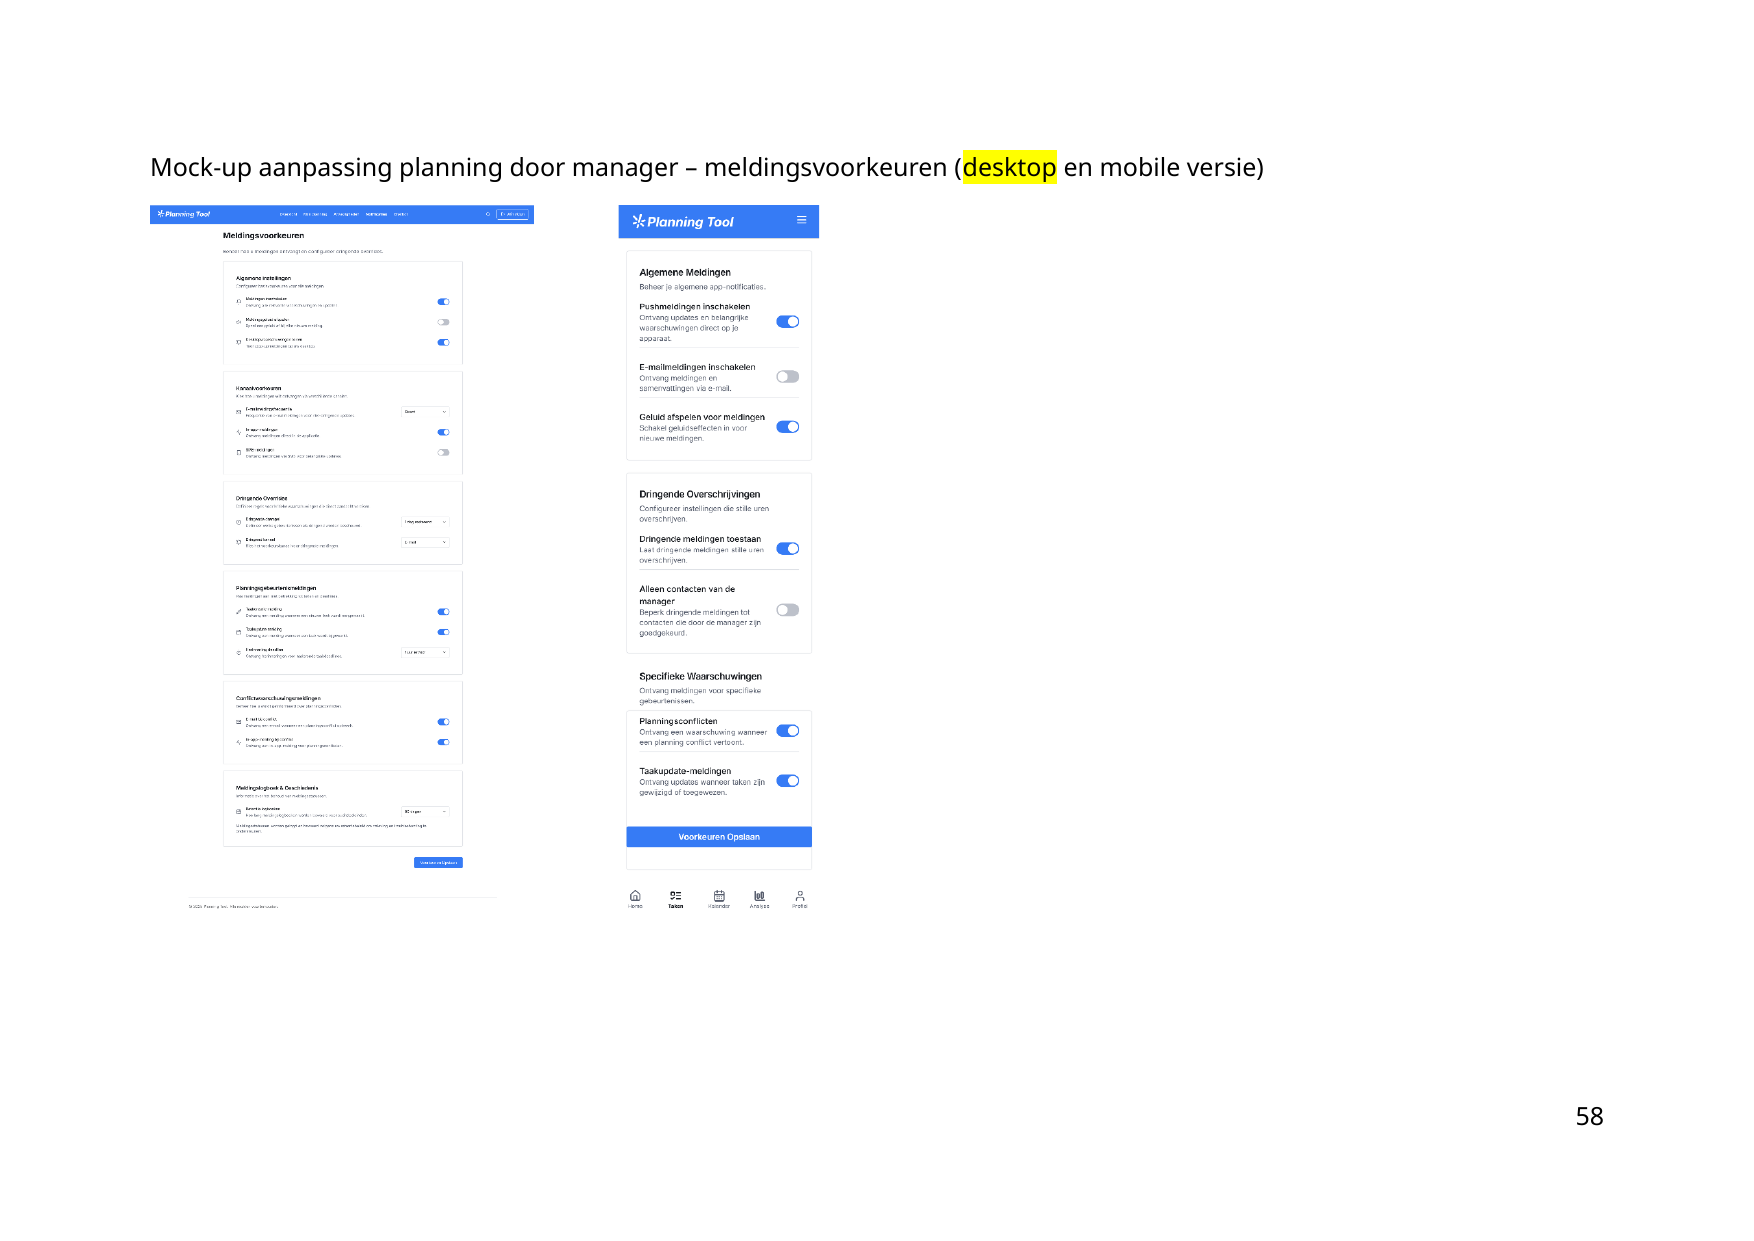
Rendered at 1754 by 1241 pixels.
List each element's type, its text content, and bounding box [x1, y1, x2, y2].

picture [618, 205, 820, 915]
text Mock-up aanpassing planning door manager – meldingsvoorkeuren (desktop en mobile versie) [150, 150, 963, 184]
text Mock-up aanpassing planning door manager – meldingsvoorkeuren (desktop en mobile versie) [1057, 150, 1604, 184]
picture [150, 205, 534, 915]
